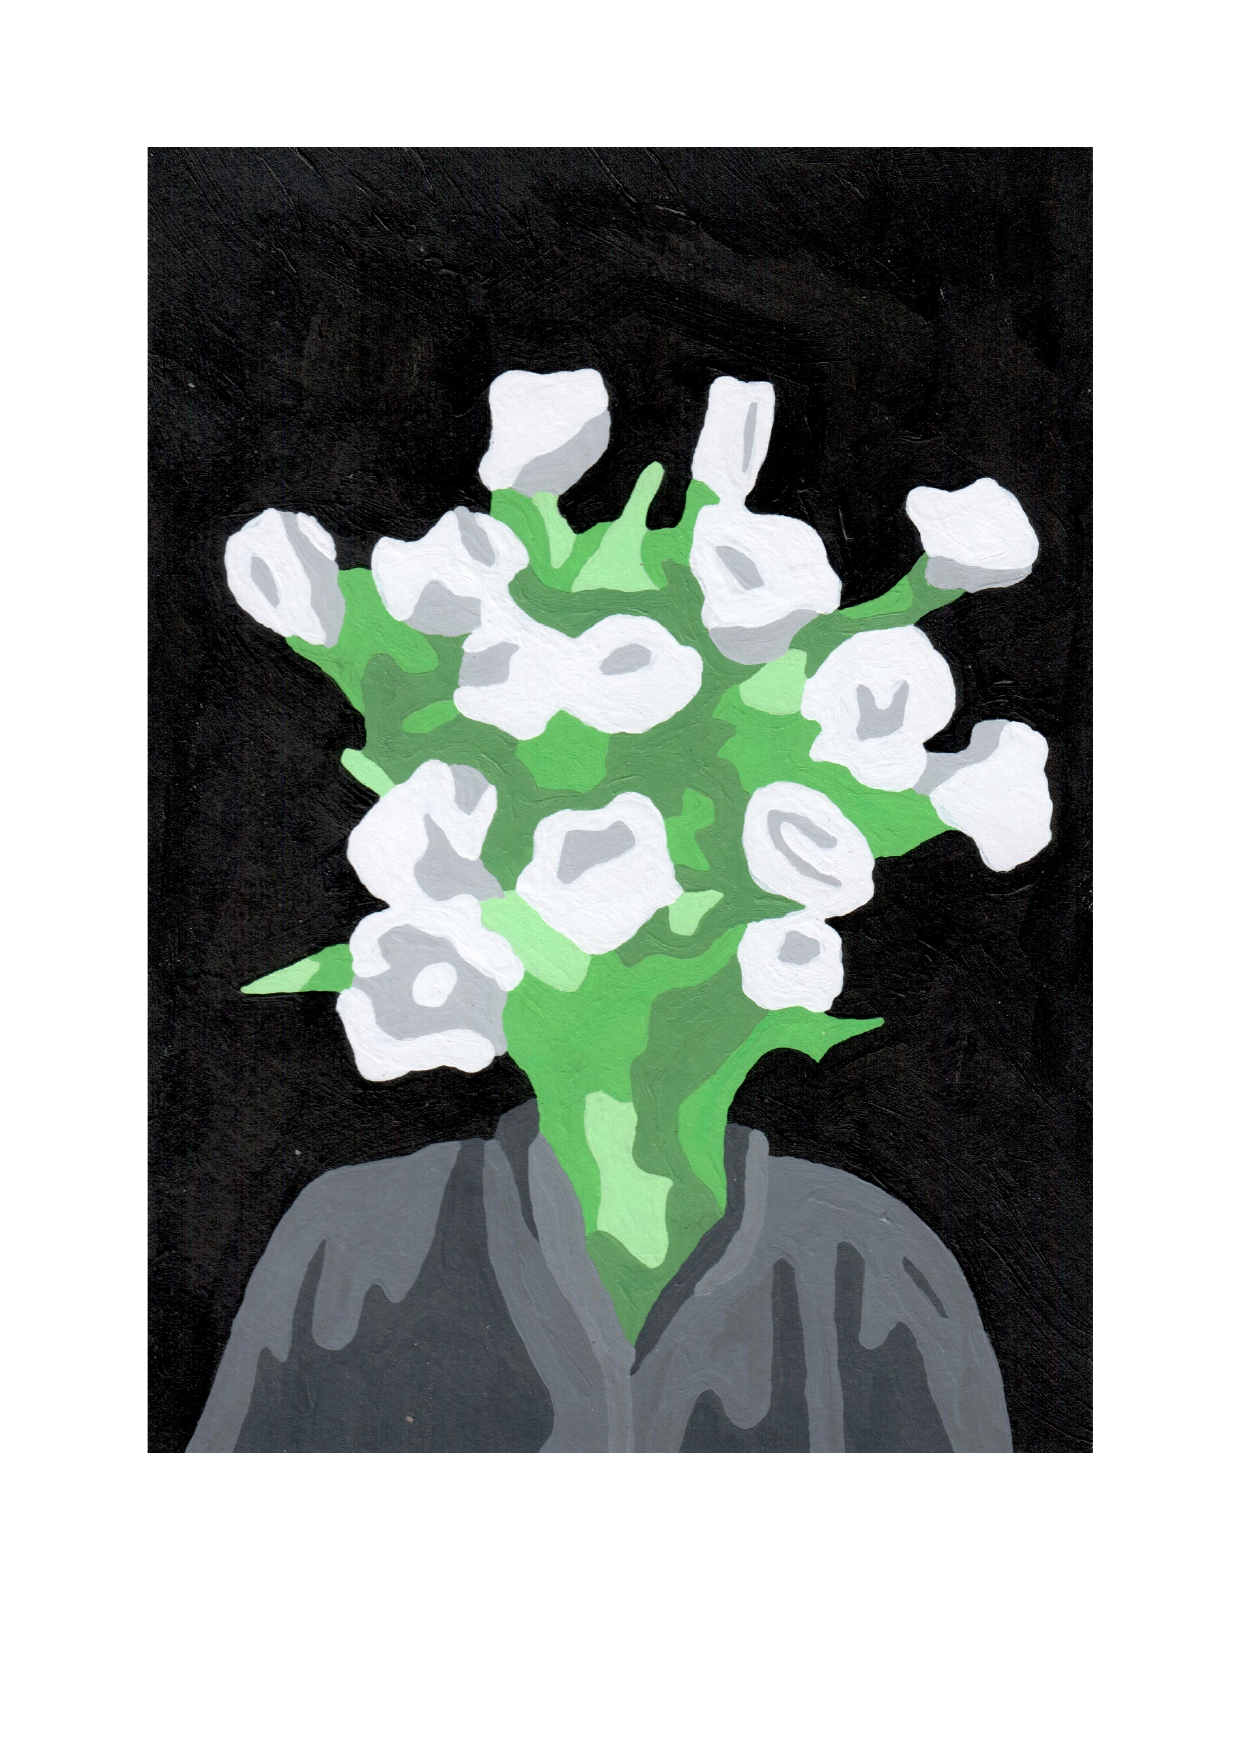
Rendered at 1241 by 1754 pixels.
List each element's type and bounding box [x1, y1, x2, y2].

picture [147, 147, 1093, 1453]
